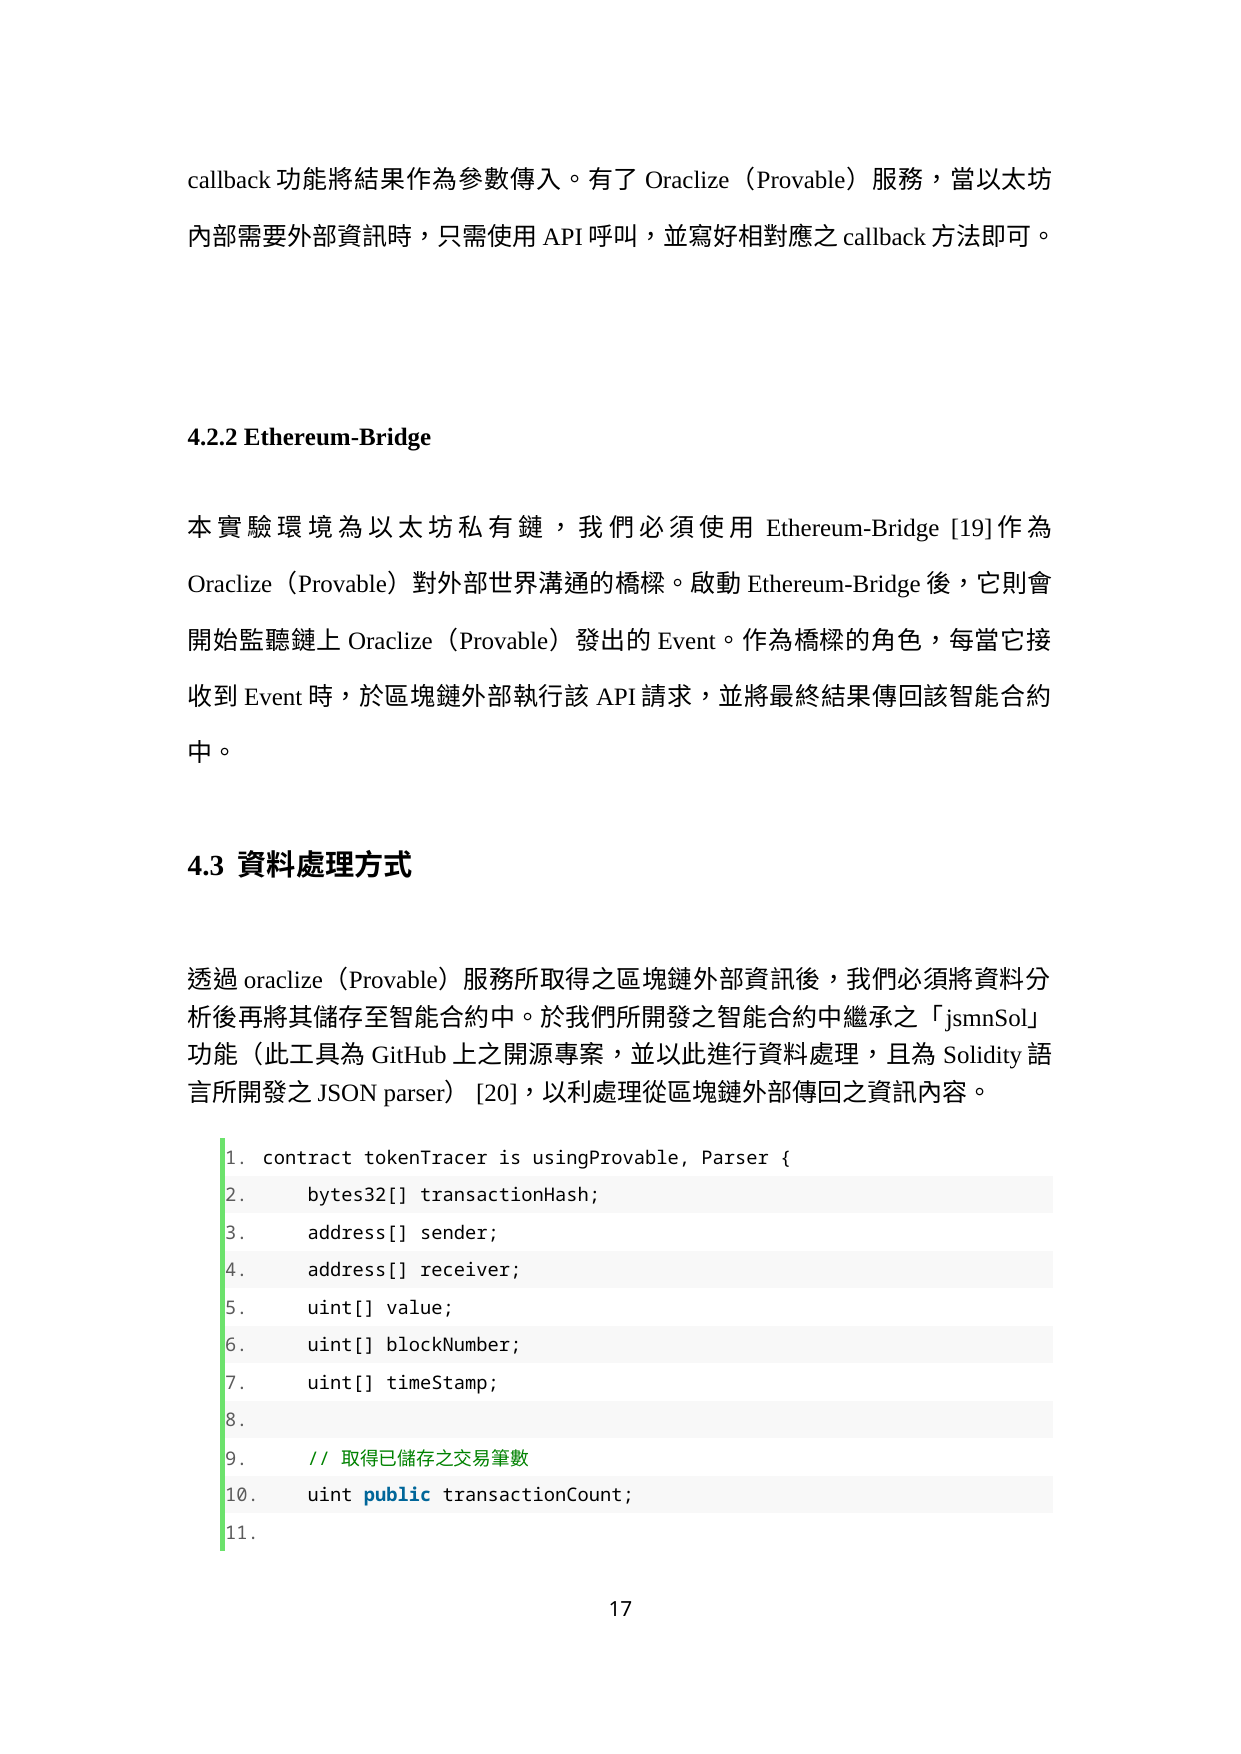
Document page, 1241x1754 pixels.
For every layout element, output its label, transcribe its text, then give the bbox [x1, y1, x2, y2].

list address[] receiver; [225, 1251, 1053, 1288]
text 4.2.2 Ethereum-Bridge [187, 418, 1053, 455]
text 本實驗環境為以太坊私有鏈，我們必須使用Ethereum-Bridge作為Oraclize（Provable）對外部世界溝通的橋樑。啟動Ethereum-Bridge後，它則會開始監聽鏈上Oraclize（Provable）發出的Event。作為橋樑的角色，每當它接收到Event時，於區塊鏈外部執行該API請求，並將最終結果傳回該智能合約中。 [187, 507, 1053, 769]
list // 取得已儲存之交易筆數 [225, 1438, 1053, 1476]
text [187, 159, 1053, 253]
text 透過oraclize（Provable）服務所取得之區塊鏈外部資訊後，我們必須將資料分析後再將其儲存至智能合約中。於我們所開發之智能合約中繼承之「jsmnSol」功能（此工具為GitHub上之開源專案，並以此進行資料處理，且為Solidity語言所開發之JSON parser），以利處理從區塊鏈外部傳回之資訊內容。 [187, 959, 1053, 1109]
subtitle 4.3 資料處理方式 [187, 825, 1053, 900]
list uint[] timeStamp; [225, 1363, 1053, 1401]
list uint[] blockNumber; [225, 1326, 1053, 1363]
list uint public transactionCount; [225, 1476, 1053, 1513]
list bytes32[] transactionHash; [225, 1176, 1053, 1213]
list uint[] value; [225, 1288, 1053, 1326]
list address[] sender; [225, 1213, 1053, 1251]
list contract tokenTracer is usingProvable, Parser { [225, 1138, 1053, 1176]
